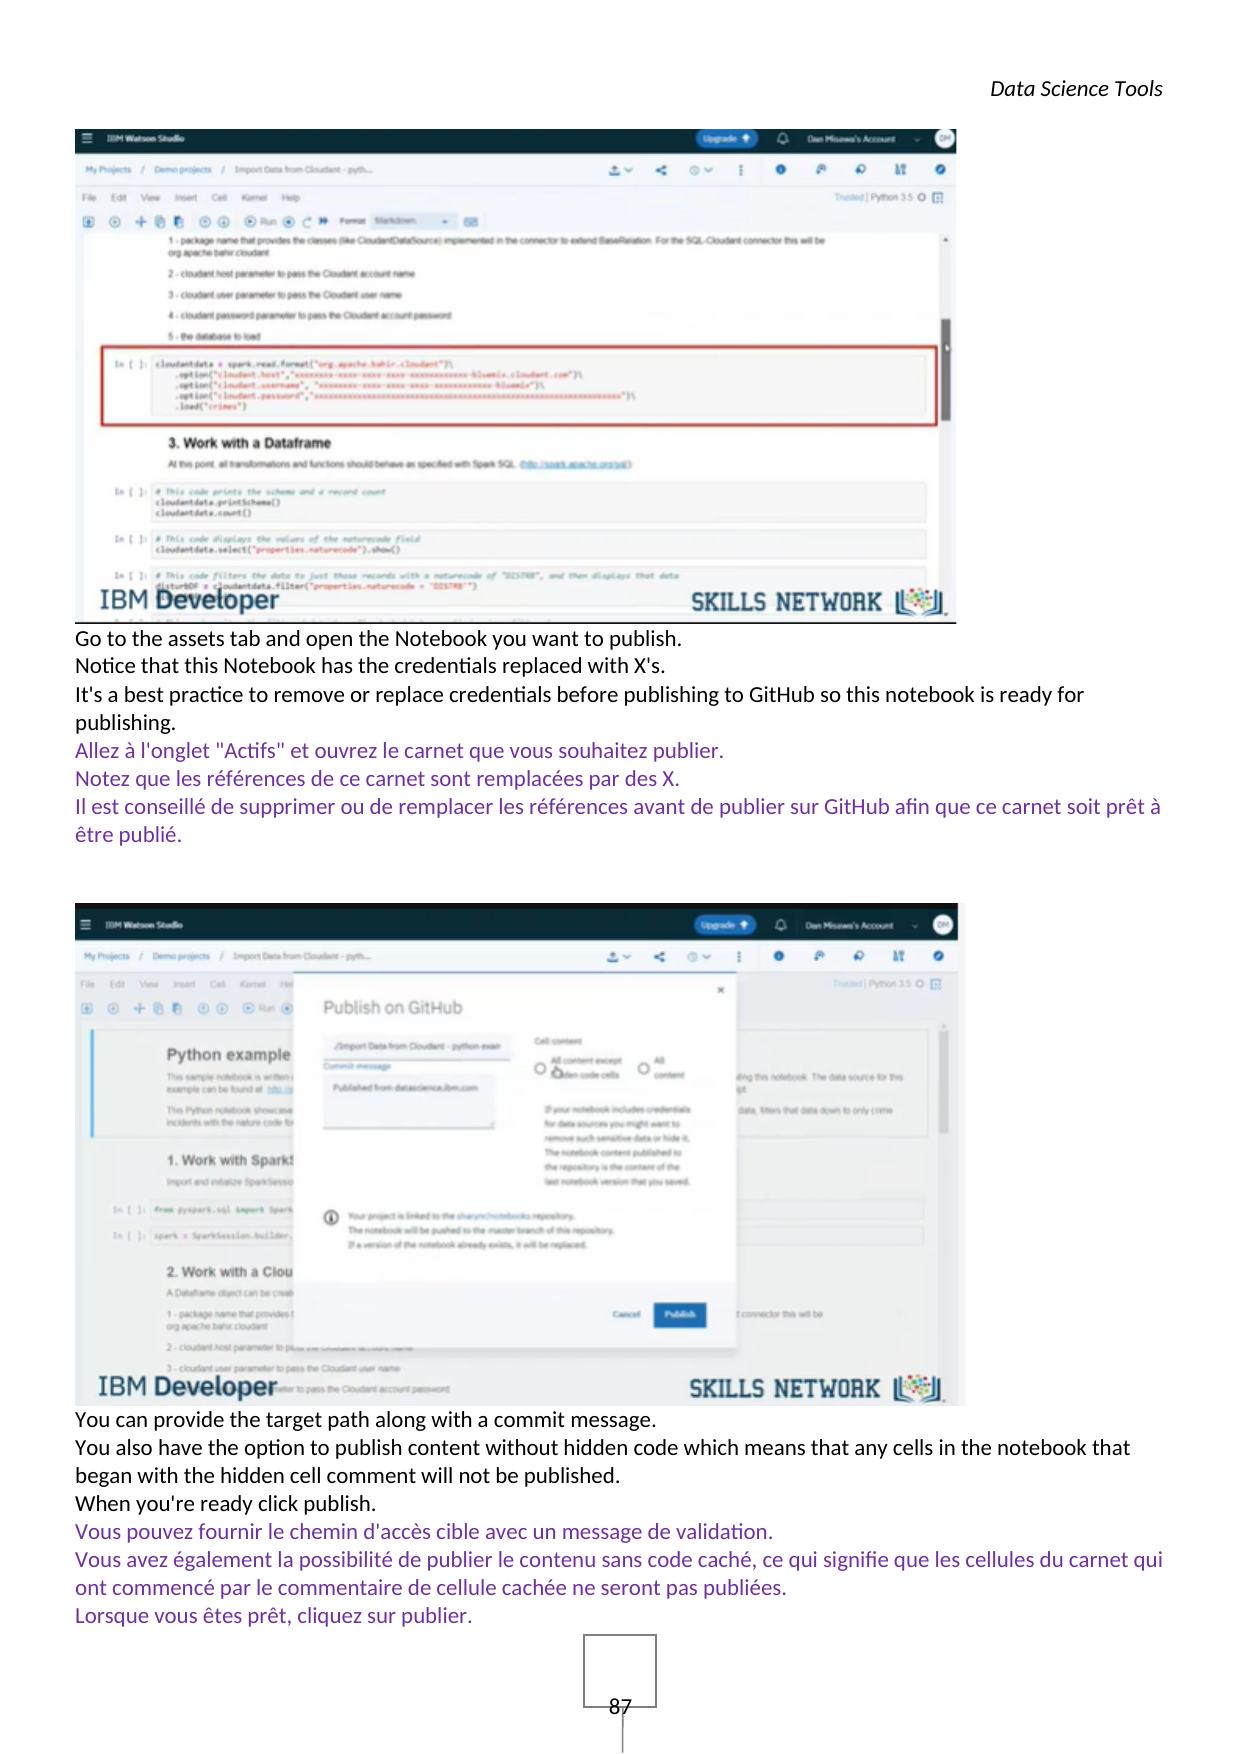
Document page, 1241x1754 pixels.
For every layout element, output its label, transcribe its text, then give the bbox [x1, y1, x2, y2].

text Go to the assets tab and open the Notebook you want to publish. [75, 624, 1165, 652]
picture [75, 129, 957, 624]
text Vous avez également la possibilité de publier le contenu sans code caché, ce qui signifie que les cellules du carnet qui ont commencé par le commentaire de cellule cachée ne seront pas publiées. [75, 1546, 1165, 1602]
text Vous pouvez fournir le chemin d'accès cible avec un message de validation. [75, 1517, 1165, 1546]
text Il est conseillé de supprimer ou de remplacer les références avant de publier sur GitHub afin que ce carnet soit prêt à être publié. [75, 792, 1165, 848]
text Allez à l'onglet "Actifs" et ouvrez le carnet que vous souhaitez publier. [75, 736, 1165, 764]
text Notez que les références de ce carnet sont remplacées par des X. [75, 764, 1165, 792]
text It's a best practice to remove or replace credentials before publishing to GitHub so this notebook is ready for publishing. [75, 680, 1165, 736]
text When you're ready click publish. [75, 1489, 1165, 1517]
text You also have the option to publish content without hidden code which means that any cells in the notebook that began with the hidden cell comment will not be published. [75, 1433, 1165, 1489]
picture [75, 903, 966, 1406]
text Notice that this Notebook has the credentials replaced with X's. [75, 652, 1165, 680]
text Lorsque vous êtes prêt, cliquez sur publier. [75, 1602, 1165, 1629]
text You can provide the target path along with a commit message. [75, 1405, 1165, 1433]
